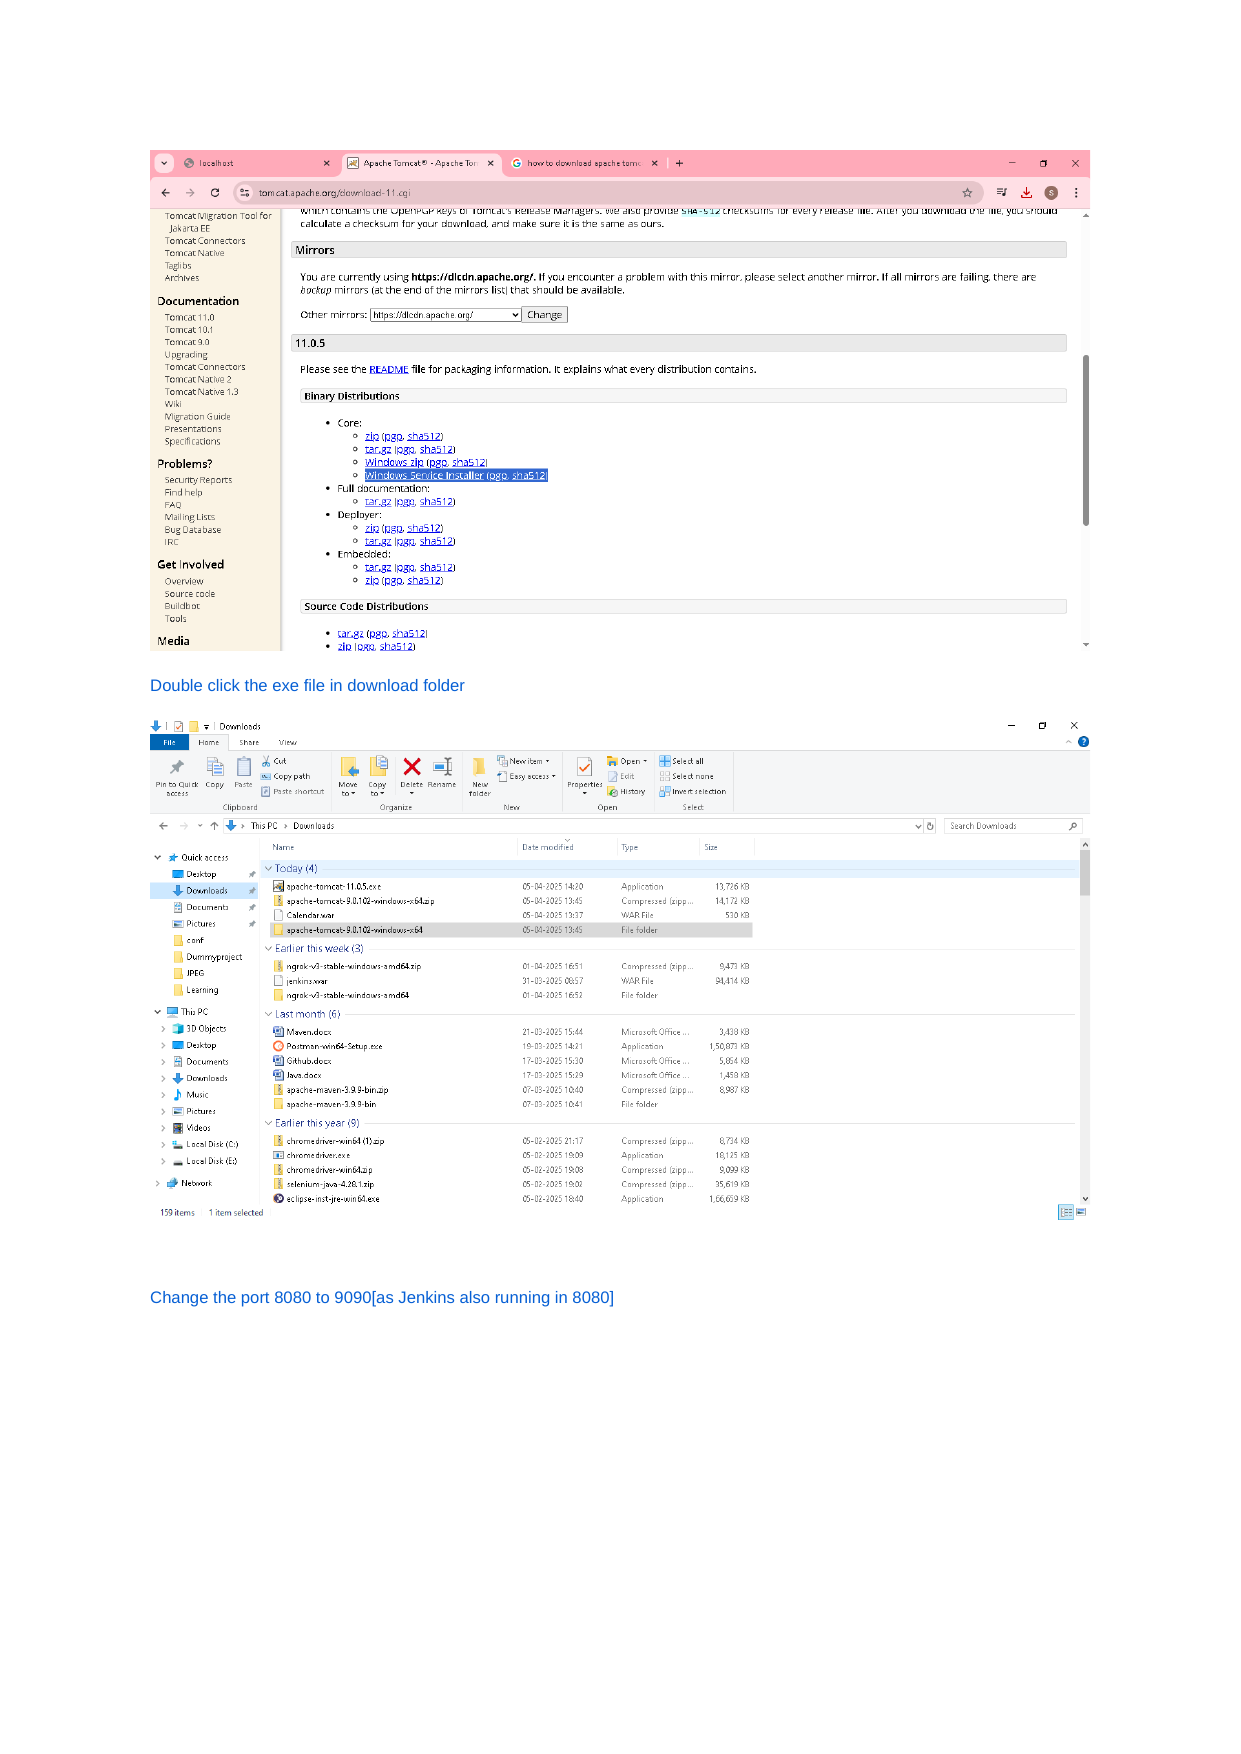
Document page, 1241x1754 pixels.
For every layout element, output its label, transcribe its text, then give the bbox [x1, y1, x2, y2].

picture [150, 150, 1091, 651]
text Change the port 8080 to 9090[as Jenkins also running in 8080] [150, 1288, 1090, 1307]
text Double click the exe file in download folder [150, 676, 1090, 695]
picture [150, 718, 1091, 1220]
